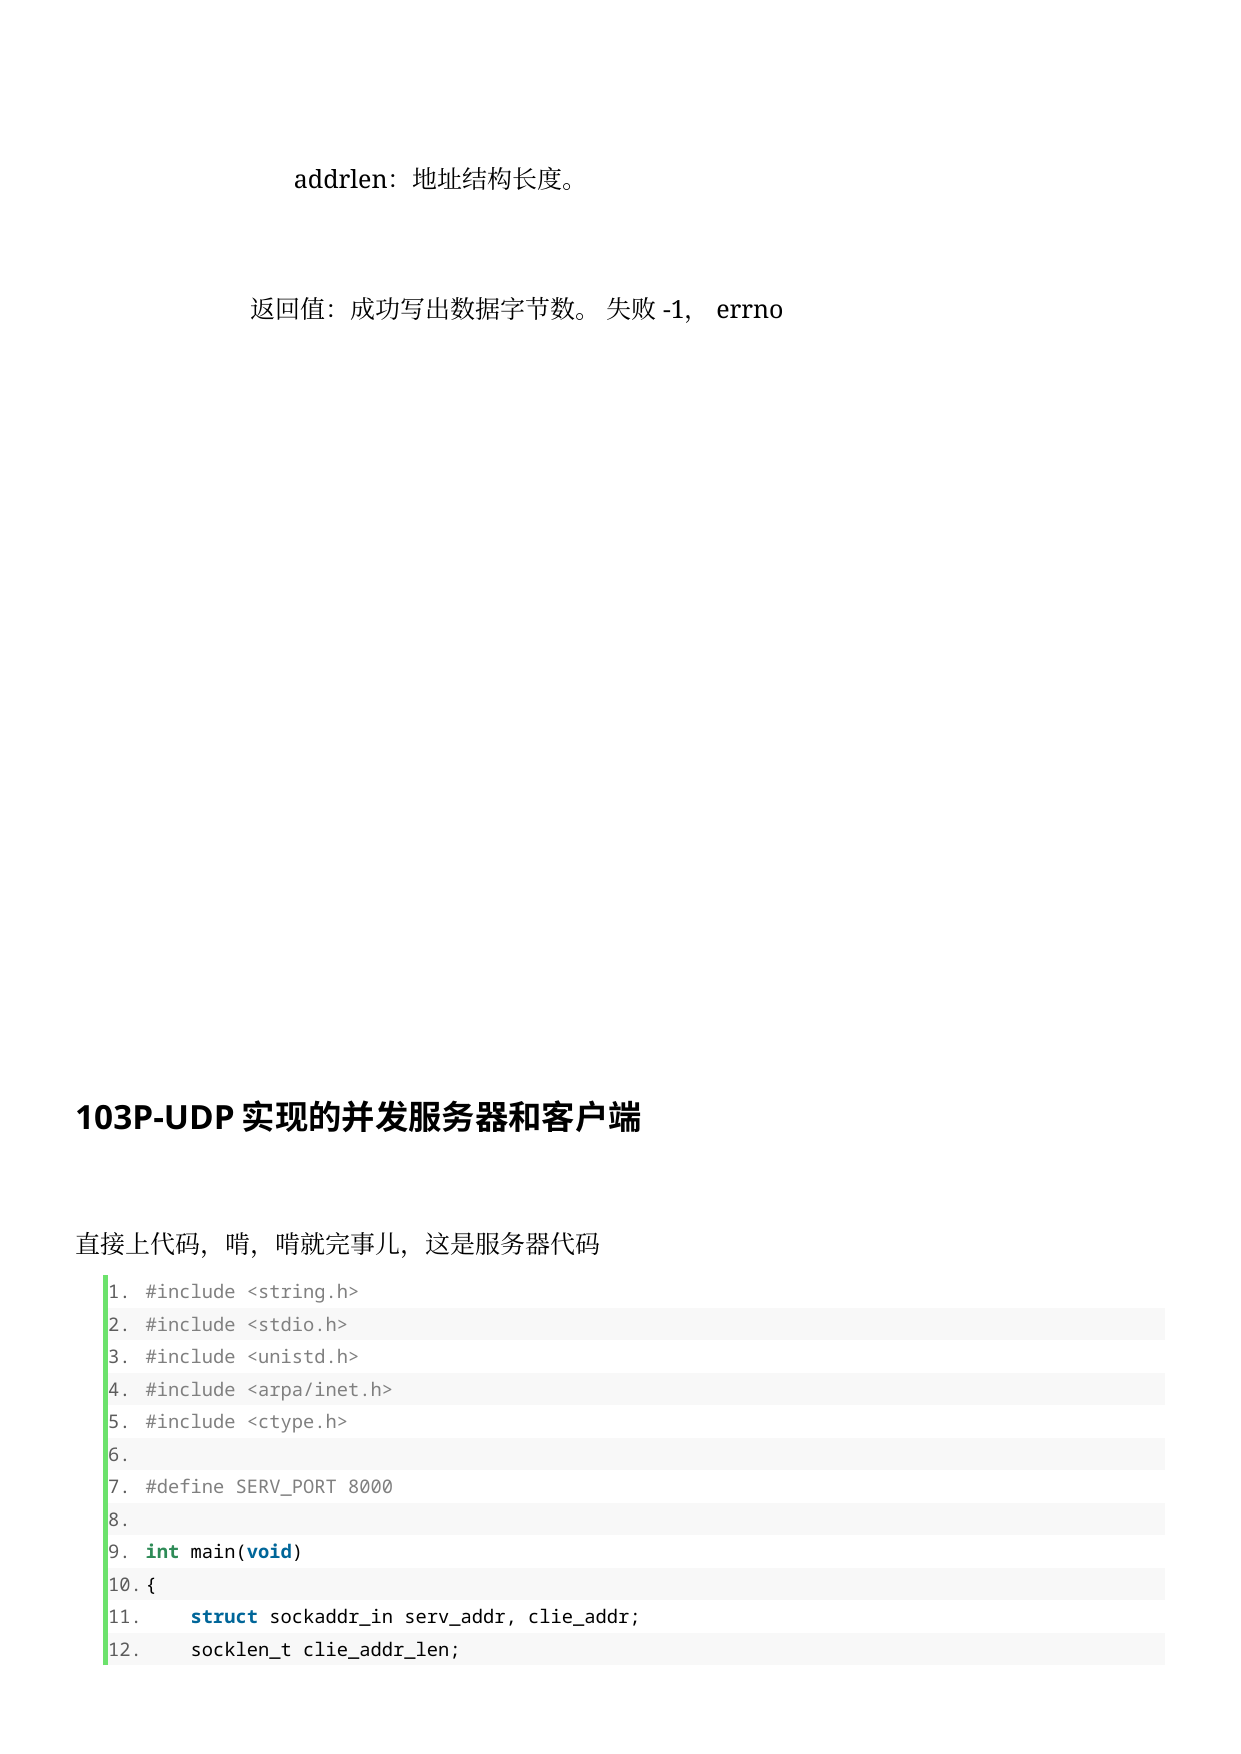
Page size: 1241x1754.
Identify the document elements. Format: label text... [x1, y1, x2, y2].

list #include <string.h> [108, 1275, 1165, 1308]
list #include <ctype.h> [108, 1405, 1165, 1438]
list socklen_t clie_addr_len; [108, 1633, 1165, 1665]
list #include <unistd.h> [108, 1340, 1165, 1373]
list int main(void) [108, 1535, 1165, 1568]
list #include <arpa/inet.h> [108, 1373, 1165, 1405]
text 返回值：成功写出数据字节数。 失败 -1， errno [75, 276, 1165, 341]
list #include <stdio.h> [108, 1308, 1165, 1340]
list struct sockaddr_in serv_addr, clie_addr; [108, 1600, 1165, 1633]
subtitle 103P-UDP实现的并发服务器和客户端 [75, 1083, 1165, 1148]
text addrlen：地址结构长度。 [75, 146, 1165, 211]
list #define SERV_PORT 8000 [108, 1470, 1165, 1503]
text 直接上代码，啃，啃就完事儿，这是服务器代码 [75, 1210, 1165, 1275]
list { [108, 1568, 1165, 1600]
